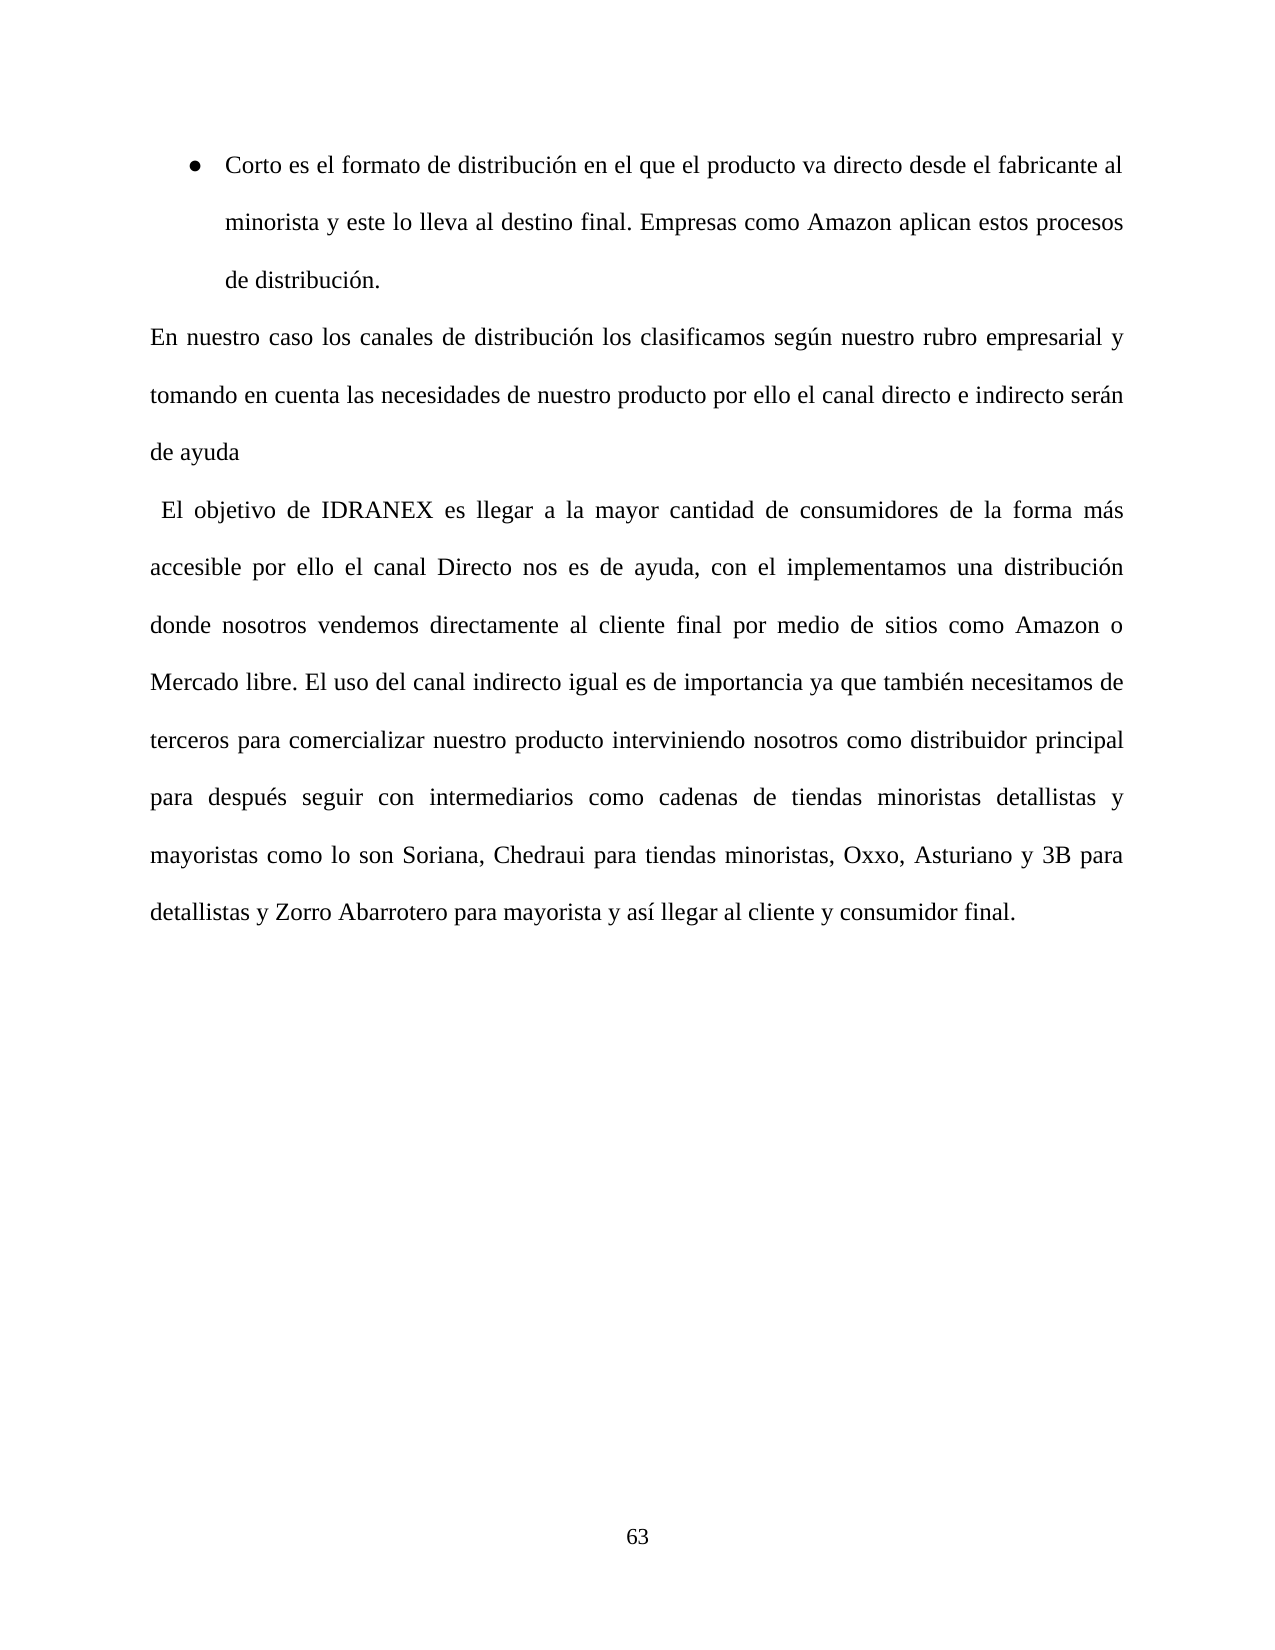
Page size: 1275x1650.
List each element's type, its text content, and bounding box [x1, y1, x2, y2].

text El objetivo de IDRANEX es llegar a la mayor cantidad de consumidores de la forma más accesible por ello el canal Directo nos es de ayuda, con el implementamos una distribución donde nosotros vendemos directamente al cliente final por medio de sitios como Amazon o Mercado libre. El uso del canal indirecto igual es de importancia ya que también necesitamos de terceros para comercializar nuestro producto interviniendo nosotros como distribuidor principal para después seguir con intermediarios como cadenas de tiendas minoristas detallistas y mayoristas como lo son Soriana, Chedraui para tiendas minoristas, Oxxo, Asturiano y 3B para detallistas y Zorro Abarrotero para mayorista y así llegar al cliente y consumidor final. [150, 495, 1125, 926]
text En nuestro caso los canales de distribución los clasificamos según nuestro rubro empresarial y tomando en cuenta las necesidades de nuestro producto por ello el canal directo e indirecto serán de ayuda [150, 322, 1125, 466]
list Corto es el formato de distribución en el que el producto va directo desde el fabricante al minorista y este lo lleva al destino final. Empresas como Amazon aplican estos procesos de distribución. [187, 150, 1125, 294]
